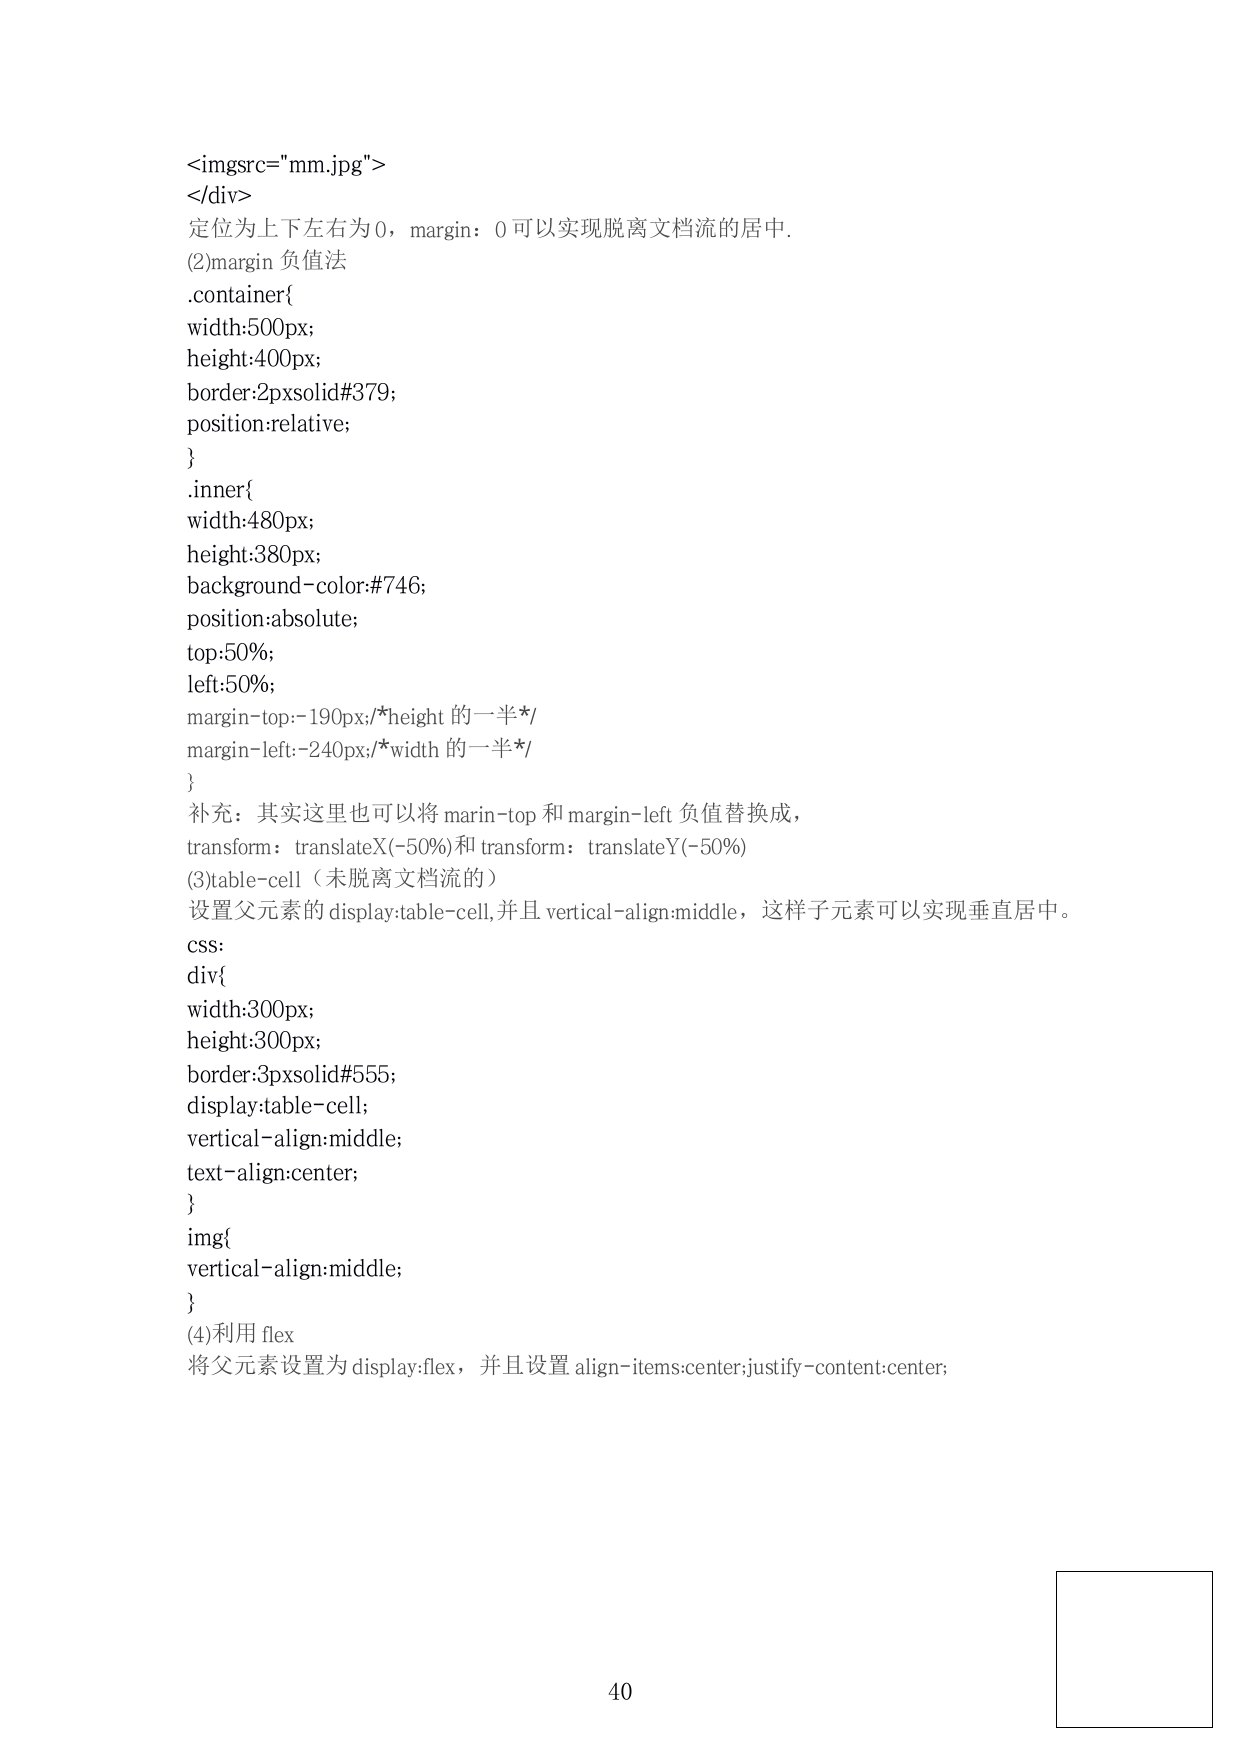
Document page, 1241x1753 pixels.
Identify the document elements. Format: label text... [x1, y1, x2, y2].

list } [187, 1184, 402, 1217]
list 定位为上下左右为0，margin：0可以实现脱离文档流的居中. [187, 218, 885, 241]
list css: [187, 932, 264, 957]
list 40 [608, 1681, 670, 1706]
list height:380px; [187, 542, 471, 567]
list text-align:center; [187, 1159, 402, 1184]
list 设置父元素的display:table-cell,并且vertical-align:middle，这样子元素可以实现垂直居中。 [187, 900, 1209, 923]
list (2)margin负值法 [187, 250, 383, 273]
list (3)table-cell（未脱离文档流的） [187, 868, 556, 891]
list margin-left:-240px;/*width的一半*/ [187, 738, 595, 761]
list top:50%; [187, 639, 318, 664]
list vertical-align:middle; [187, 1119, 452, 1152]
list <imgsrc="mm.jpg"> [187, 152, 430, 177]
list height:300px; [187, 1022, 366, 1054]
list height:400px; [187, 339, 366, 372]
list left:50%; [187, 672, 319, 697]
list position:relative; [187, 404, 452, 437]
list margin-top:-190px;/*height的一半*/ [187, 705, 601, 728]
list } [187, 444, 233, 469]
list width:480px; [187, 502, 359, 534]
list .container{ [187, 282, 331, 307]
list (4)利用flex [187, 1323, 330, 1346]
list border:2pxsolid#379; [187, 379, 452, 404]
list border:3pxsolid#555; [187, 1062, 452, 1087]
list 将父元素设置为display:flex，并且设置align-items:center;justify-content:center; [187, 1355, 1066, 1378]
list vertical-align:middle; [187, 1249, 447, 1282]
list display:table-cell; [187, 1087, 452, 1119]
list img{ [187, 1224, 447, 1249]
list } [187, 1289, 233, 1314]
list 补充：其实这里也可以将marin-top和margin-left负值替换成， [187, 803, 914, 826]
list width:300px; [187, 997, 366, 1022]
list position:absolute; [187, 599, 471, 632]
list transform：translateX(-50%)和transform：translateY(-50%) [187, 835, 832, 858]
picture [1057, 1572, 1212, 1727]
list div{ [187, 957, 264, 989]
list .inner{ [187, 477, 359, 502]
list } [187, 770, 229, 793]
list background-color:#746; [187, 567, 471, 599]
list width:500px; [187, 314, 366, 339]
list </div> [187, 177, 430, 209]
